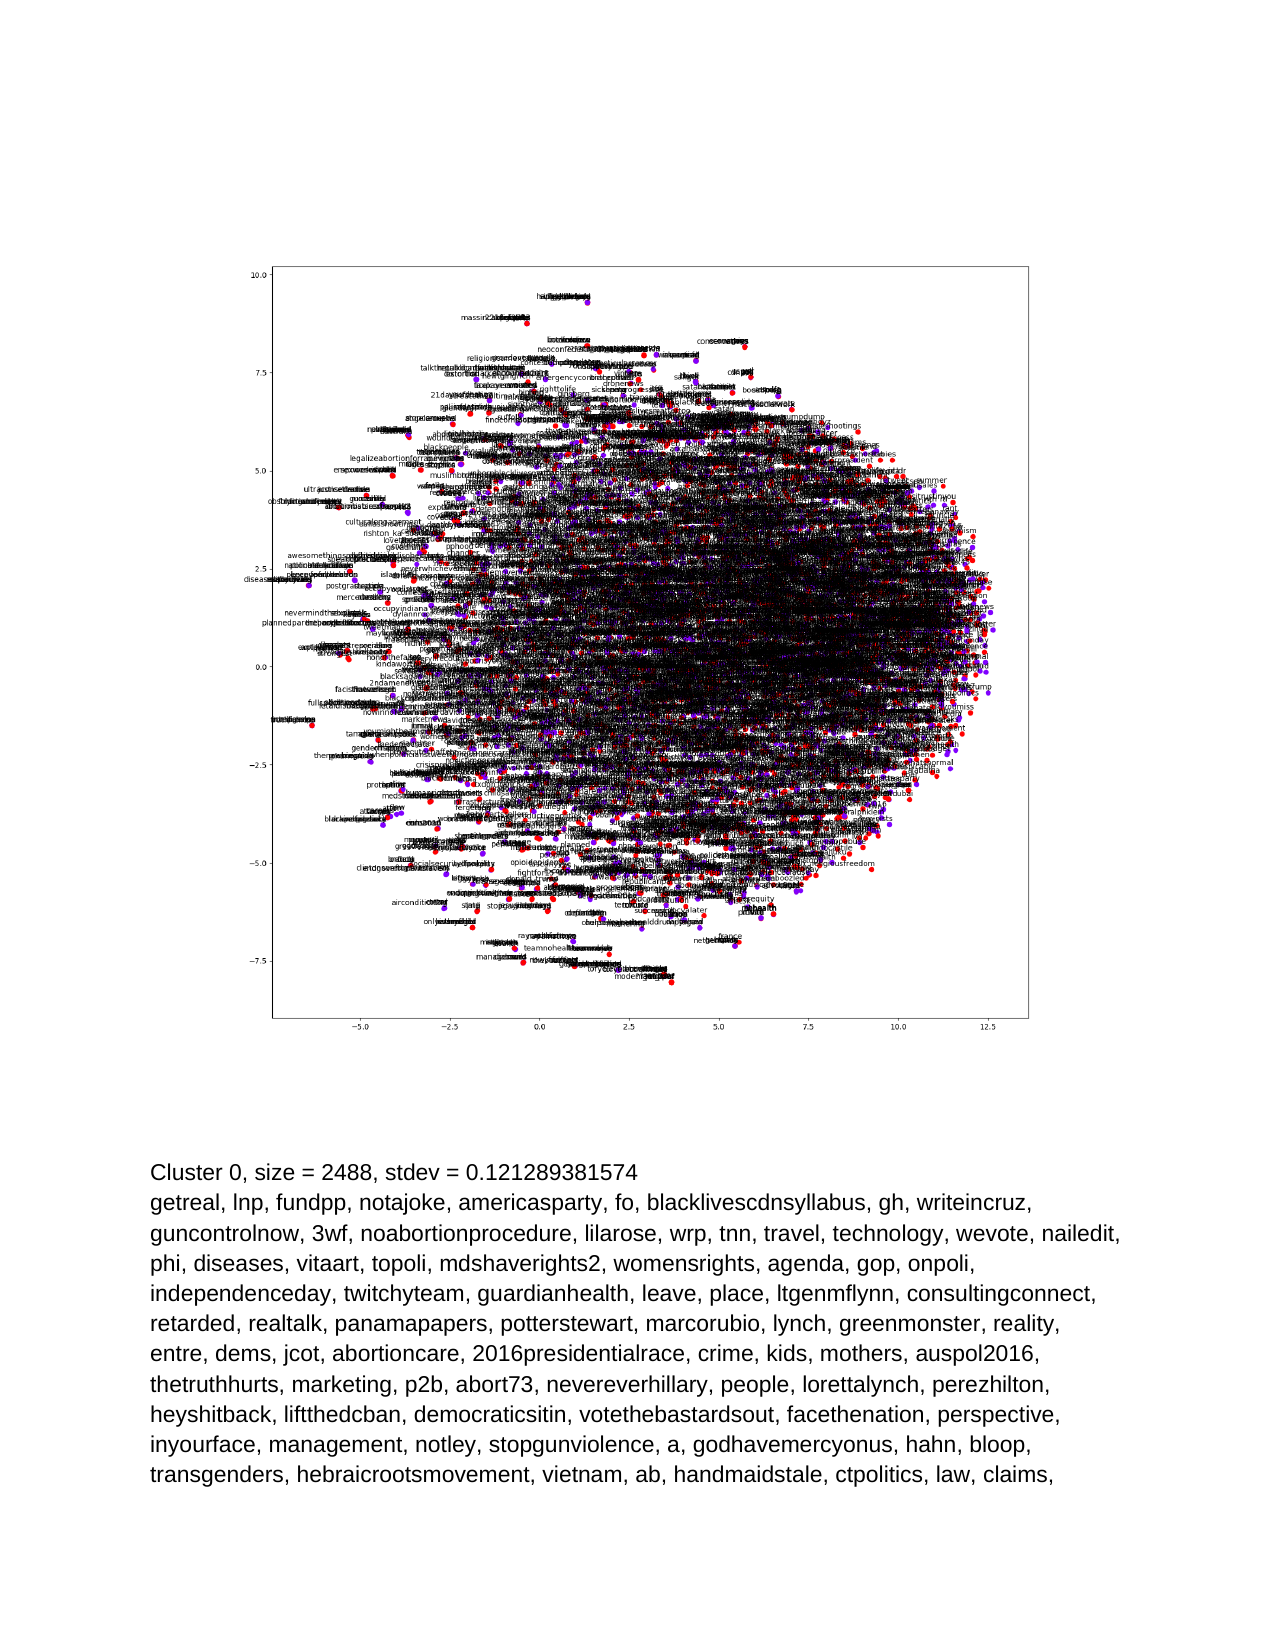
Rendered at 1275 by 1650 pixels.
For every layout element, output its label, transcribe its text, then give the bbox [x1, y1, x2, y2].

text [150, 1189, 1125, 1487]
picture [150, 150, 1125, 1125]
text Cluster 0, size = 2488, stdev = 0.121289381574 [150, 1159, 1125, 1185]
